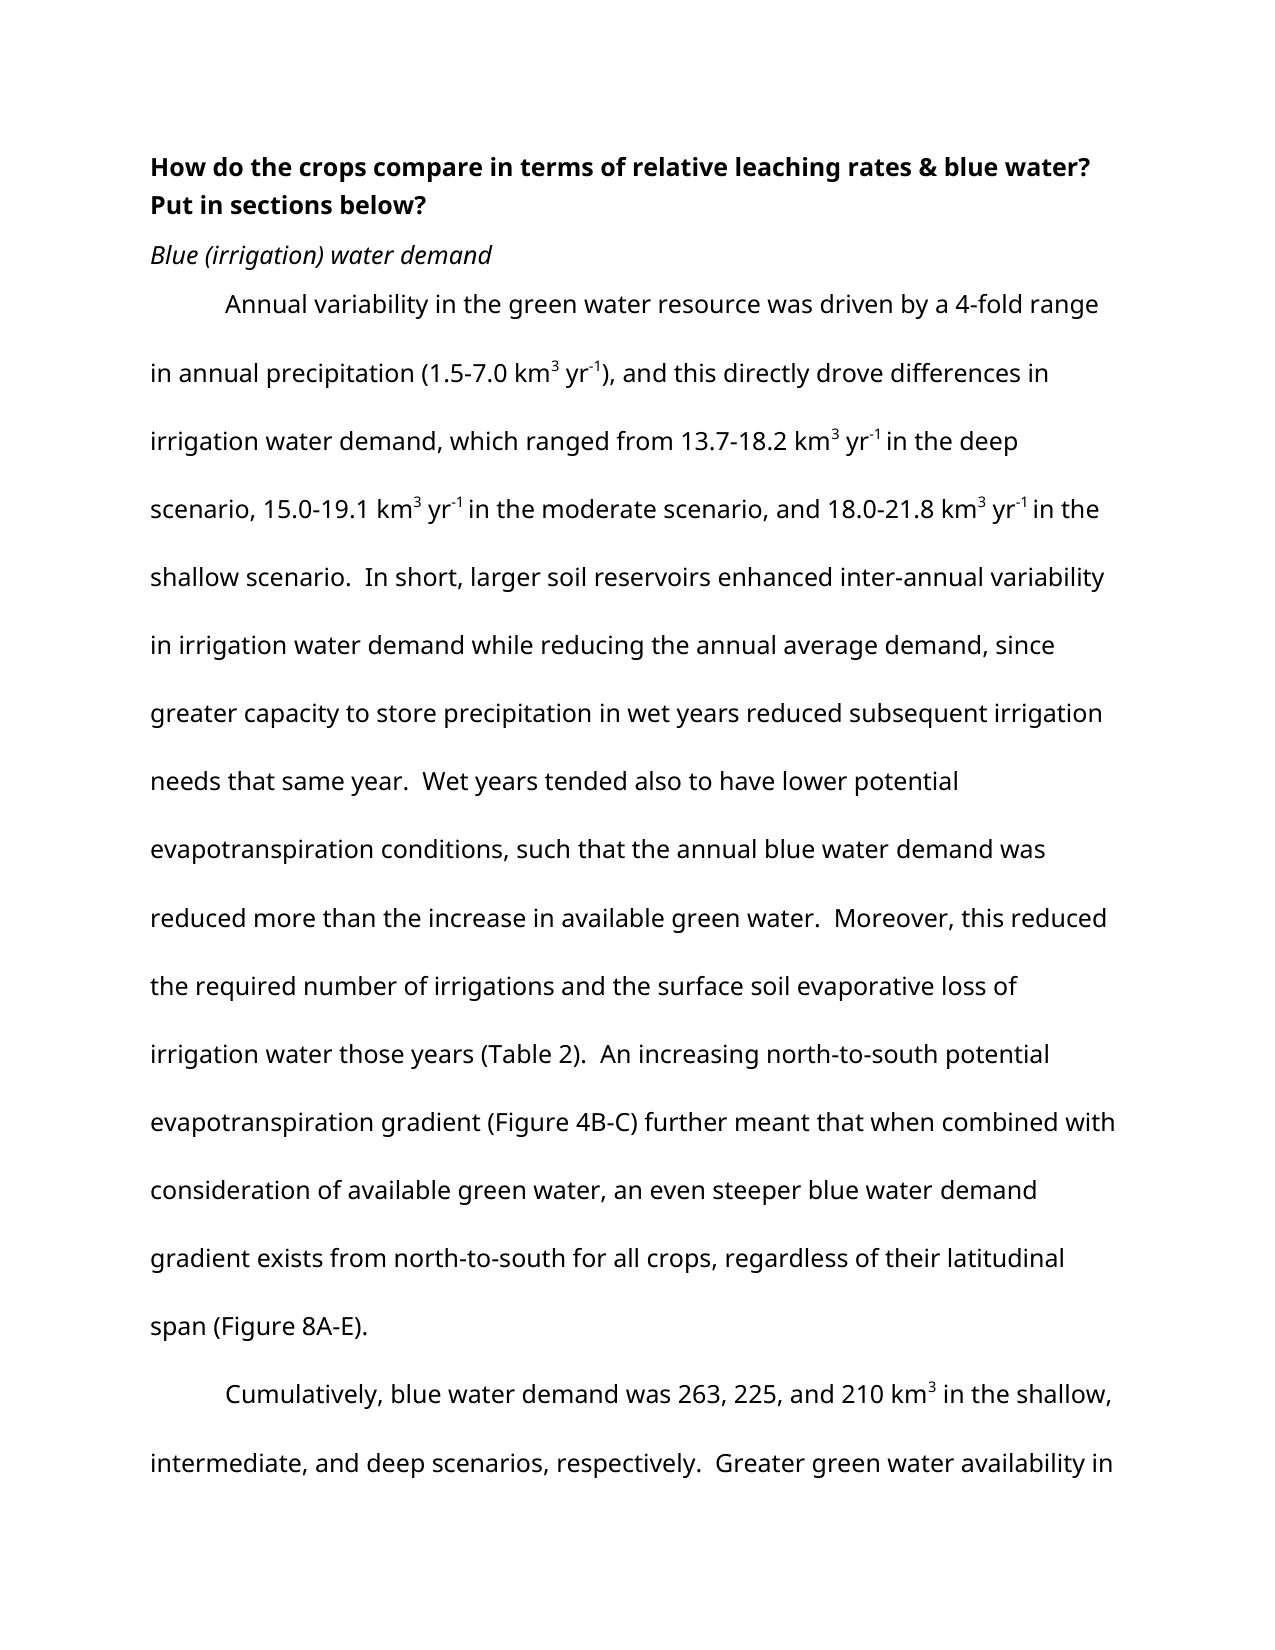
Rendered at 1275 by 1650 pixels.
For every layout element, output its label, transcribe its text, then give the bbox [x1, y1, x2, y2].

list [150, 1377, 1125, 1479]
text Blue (irrigation) water demand [150, 237, 1125, 271]
list Annual variability in the green water resource was driven by a 4-fold range in annual precipitation (1.5-7.0 km3 yr-1), and this directly drove differences in irrigation water demand, which ranged from 13.7-18.2 km3 yr-1 in the deep scenario, 15.0-19.1 km3 yr-1 in the moderate scenario, and 18.0-21.8 km3 yr-1 in the shallow scenario. In short, larger soil reservoirs enhanced inter-annual variability in irrigation water demand while reducing the annual average demand, since greater capacity to store precipitation in wet years reduced subsequent irrigation needs that same year. Wet years tended also to have lower potential evapotranspiration conditions, such that the annual blue water demand was reduced more than the increase in available green water. Moreover, this reduced the required number of irrigations and the surface soil evaporative loss of irrigation water those years (Table 2). An increasing north-to-south potential evapotranspiration gradient (Figure 4B-C) further meant that when combined with consideration of available green water, an even steeper blue water demand gradient exists from north-to-south for all crops, regardless of their latitudinal span (Figure 8A-E). [150, 287, 1125, 1343]
text How do the crops compare in terms of relative leaching rates & blue water? Put in sections below? [150, 150, 1125, 221]
